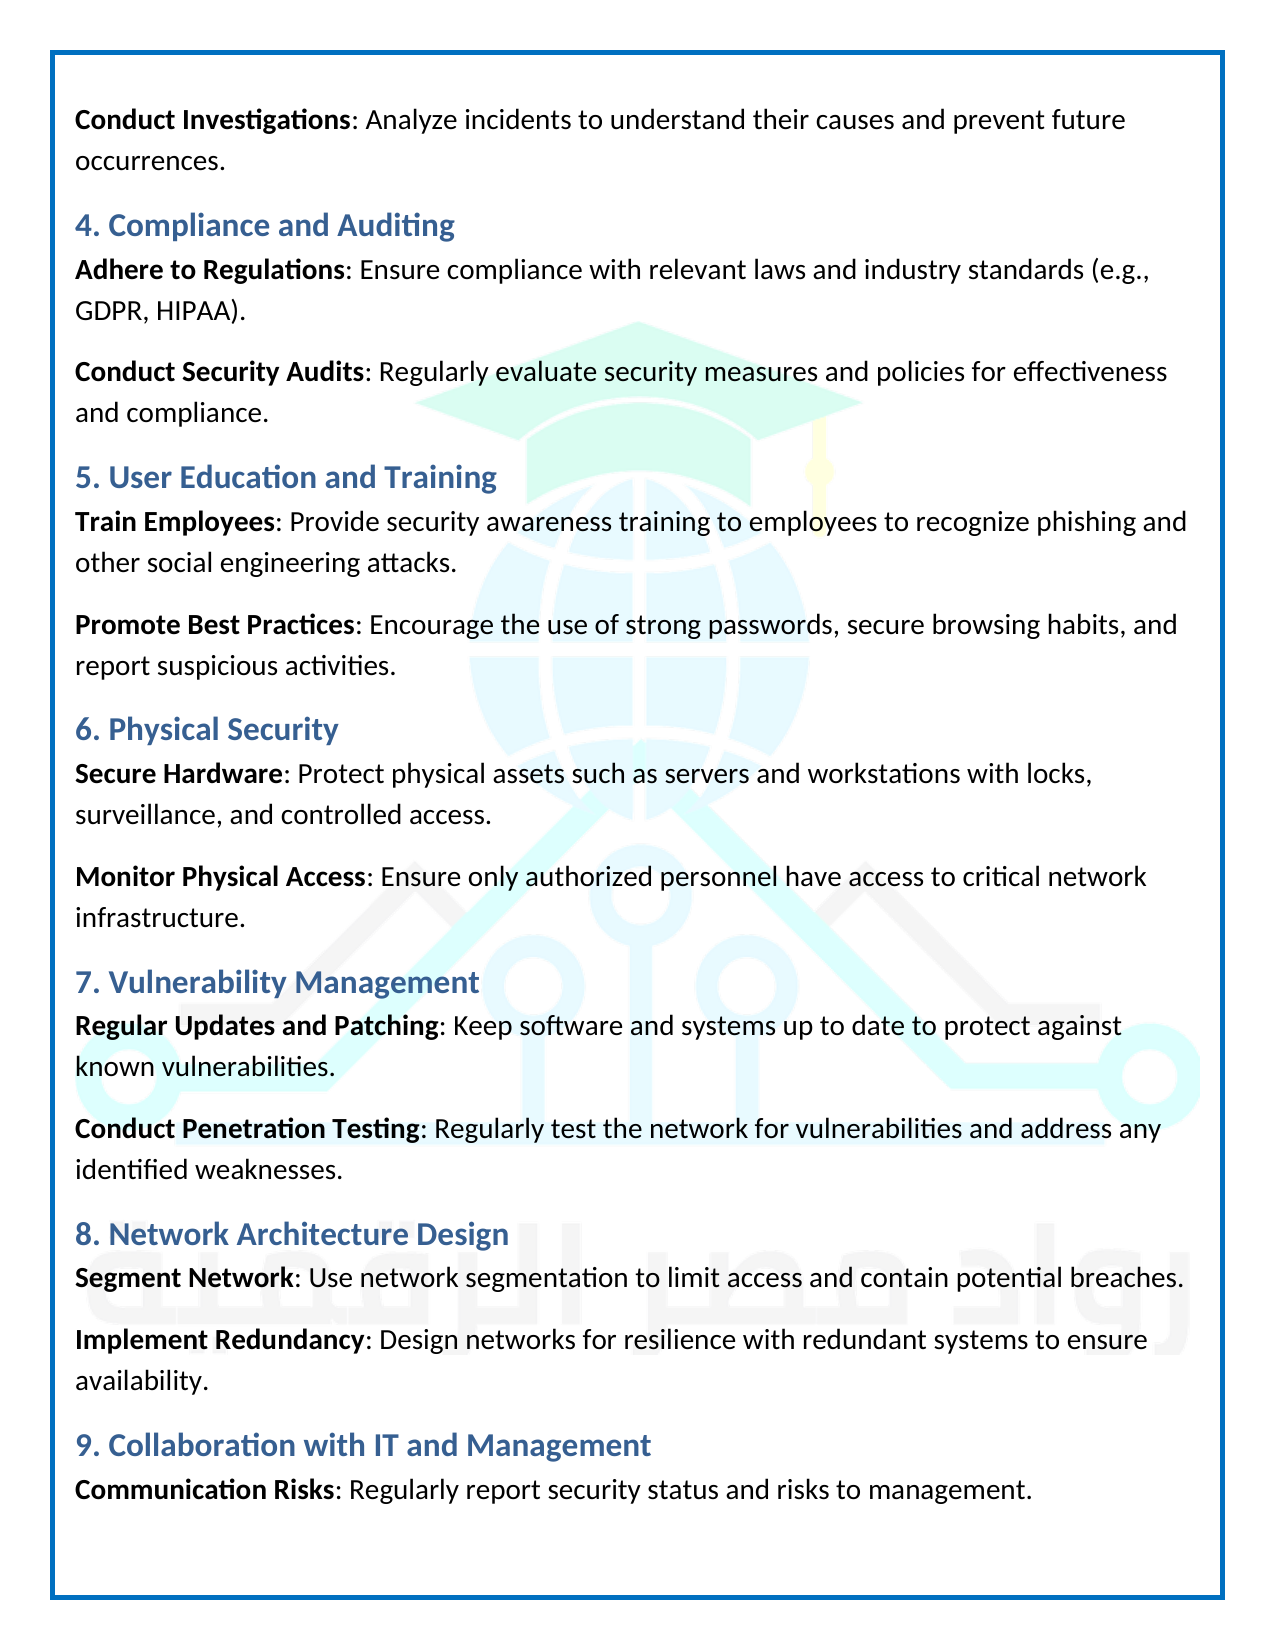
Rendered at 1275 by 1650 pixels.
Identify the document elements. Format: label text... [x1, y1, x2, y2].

text Adhere to Regulations: Ensure compliance with relevant laws and industry standards (e.g., GDPR, HIPAA). [75, 251, 1200, 327]
subtitle 7. Vulnerability Management [75, 961, 1200, 1001]
text Promote Best Practices: Encourage the use of strong passwords, secure browsing habits, and report suspicious activities. [75, 606, 1200, 682]
text Communication Risks: Regularly report security status and risks to management. [75, 1471, 1200, 1506]
text Monitor Physical Access: Ensure only authorized personnel have access to critical network infrastructure. [75, 858, 1200, 934]
text Regular Updates and Patching: Keep software and systems up to date to protect against known vulnerabilities. [75, 1007, 1200, 1084]
text Segment Network: Use network segmentation to limit access and contain potential breaches. [75, 1259, 1200, 1295]
text Secure Hardware: Protect physical assets such as servers and workstations with locks, surveillance, and controlled access. [75, 755, 1200, 832]
subtitle 5. User Education and Training [75, 456, 1200, 497]
text Implement Redundancy: Design networks for resilience with redundant systems to ensure availability. [75, 1321, 1200, 1398]
text Conduct Investigations: Analyze incidents to understand their causes and prevent future occurrences. [75, 101, 1200, 178]
subtitle 4. Compliance and Auditing [75, 204, 1200, 245]
subtitle 9. Collaboration with IT and Management [75, 1424, 1200, 1465]
subtitle 6. Physical Security [75, 708, 1200, 749]
text Train Employees: Provide security awareness training to employees to recognize phishing and other social engineering attacks. [75, 503, 1200, 579]
text Conduct Security Audits: Regularly evaluate security measures and policies for effectiveness and compliance. [75, 353, 1200, 430]
text Conduct Penetration Testing: Regularly test the network for vulnerabilities and address any identified weaknesses. [75, 1110, 1200, 1187]
subtitle 8. Network Architecture Design [75, 1213, 1200, 1253]
